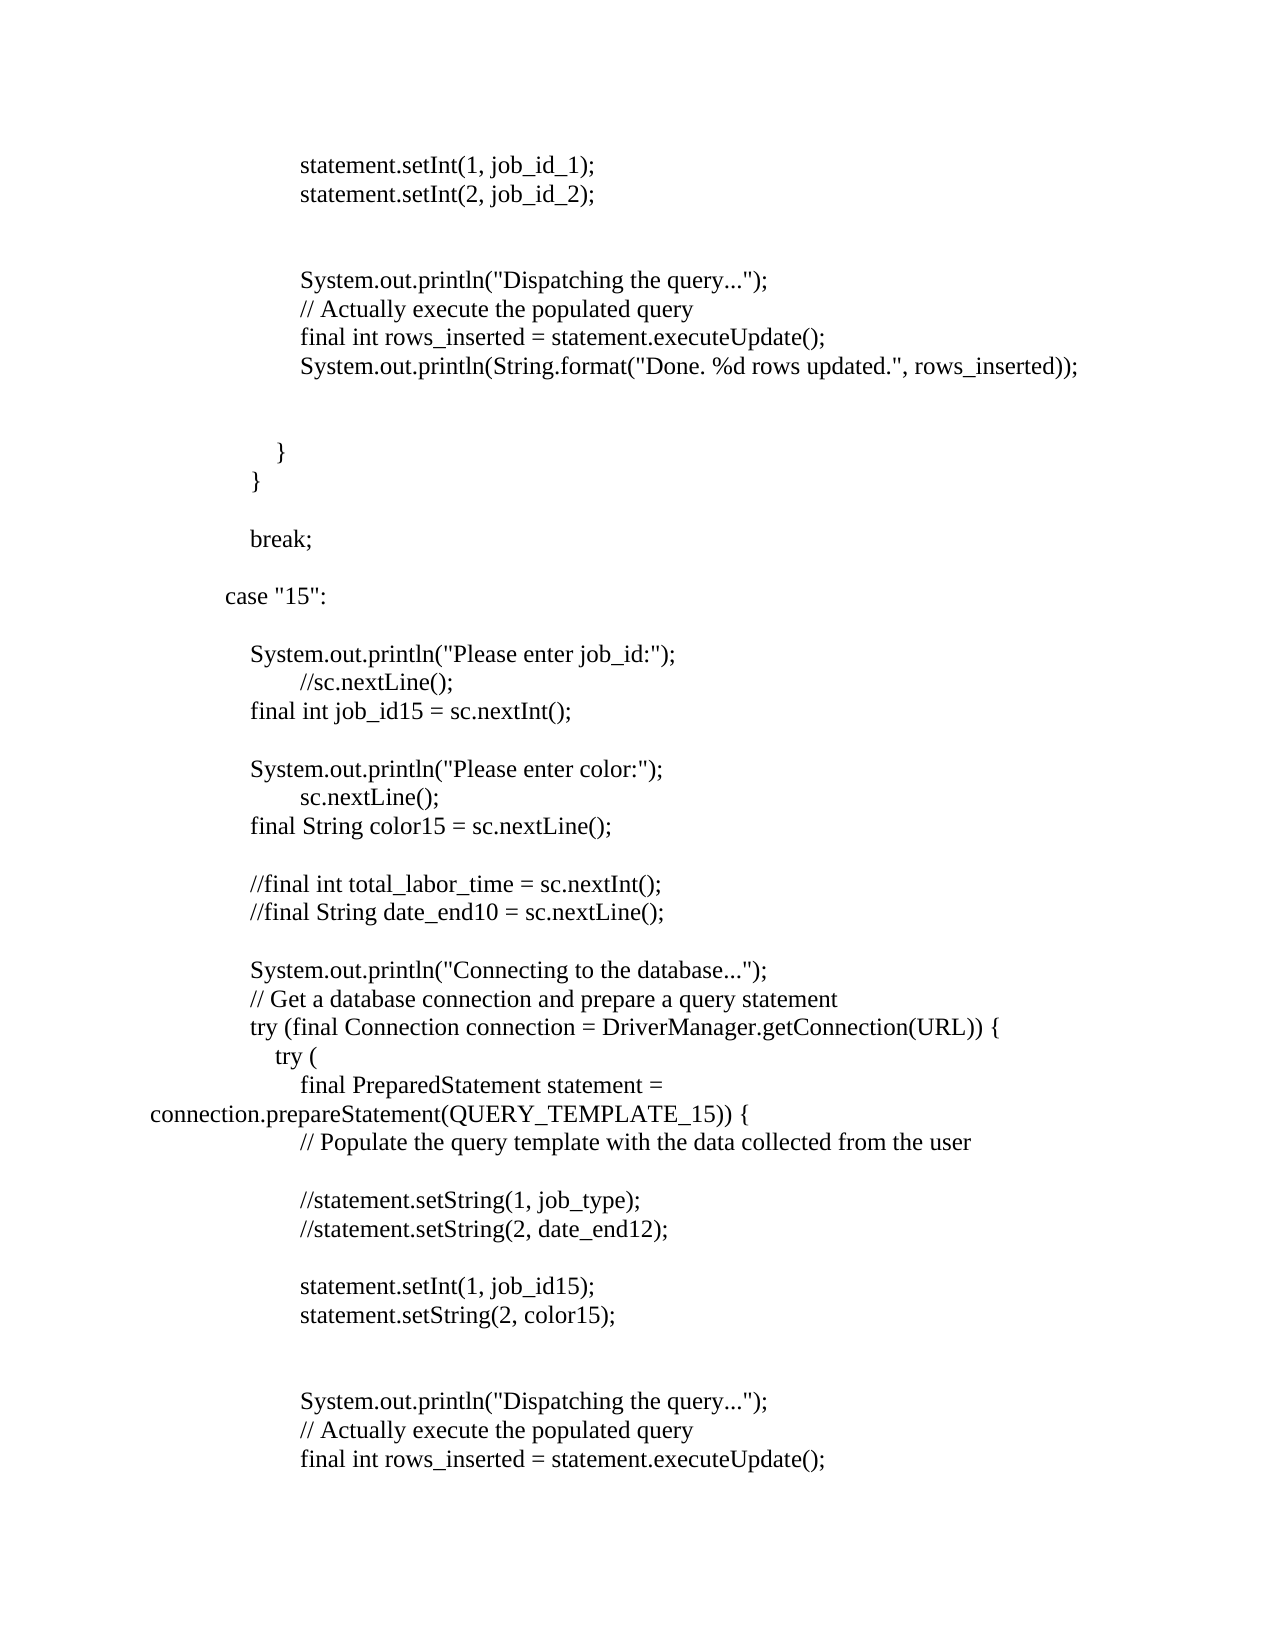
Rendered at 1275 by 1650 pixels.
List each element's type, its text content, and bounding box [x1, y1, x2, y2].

text // Actually execute the populated query [150, 1415, 1125, 1444]
text //statement.setString(1, job_type); [150, 1185, 1125, 1214]
text //final String date_end10 = sc.nextLine(); [150, 897, 1125, 926]
text statement.setInt(1, job_id15); [150, 1271, 1125, 1300]
text case "15": [150, 581, 1125, 610]
text // Actually execute the populated query [150, 294, 1125, 322]
text //statement.setString(2, date_end12); [150, 1214, 1125, 1242]
text statement.setInt(2, job_id_2); [150, 179, 1125, 207]
text break; [150, 524, 1125, 552]
text } [150, 466, 1125, 495]
text final int job_id15 = sc.nextInt(); [150, 696, 1125, 725]
text final int rows_inserted = statement.executeUpdate(); [150, 322, 1125, 351]
text //final int total_labor_time = sc.nextInt(); [150, 869, 1125, 897]
text statement.setInt(1, job_id_1); [150, 150, 1125, 179]
text } [150, 437, 1125, 466]
text final PreparedStatement statement = connection.prepareStatement(QUERY_TEMPLATE_15)) { [150, 1070, 1125, 1127]
text System.out.println("Please enter job_id:"); [150, 639, 1125, 667]
text // Get a database connection and prepare a query statement [150, 984, 1125, 1012]
text System.out.println("Connecting to the database..."); [150, 955, 1125, 984]
text System.out.println(String.format("Done. %d rows updated.", rows_inserted)); [150, 351, 1125, 380]
text //sc.nextLine(); [150, 667, 1125, 696]
text statement.setString(2, color15); [150, 1300, 1125, 1329]
text try (final Connection connection = DriverManager.getConnection(URL)) { [150, 1012, 1125, 1041]
text try ( [150, 1041, 1125, 1070]
text final String color15 = sc.nextLine(); [150, 811, 1125, 840]
text sc.nextLine(); [150, 782, 1125, 811]
text // Populate the query template with the data collected from the user [150, 1127, 1125, 1156]
text System.out.println("Dispatching the query..."); [150, 265, 1125, 294]
text final int rows_inserted = statement.executeUpdate(); [150, 1444, 1125, 1472]
text System.out.println("Please enter color:"); [150, 754, 1125, 782]
text System.out.println("Dispatching the query..."); [150, 1386, 1125, 1415]
